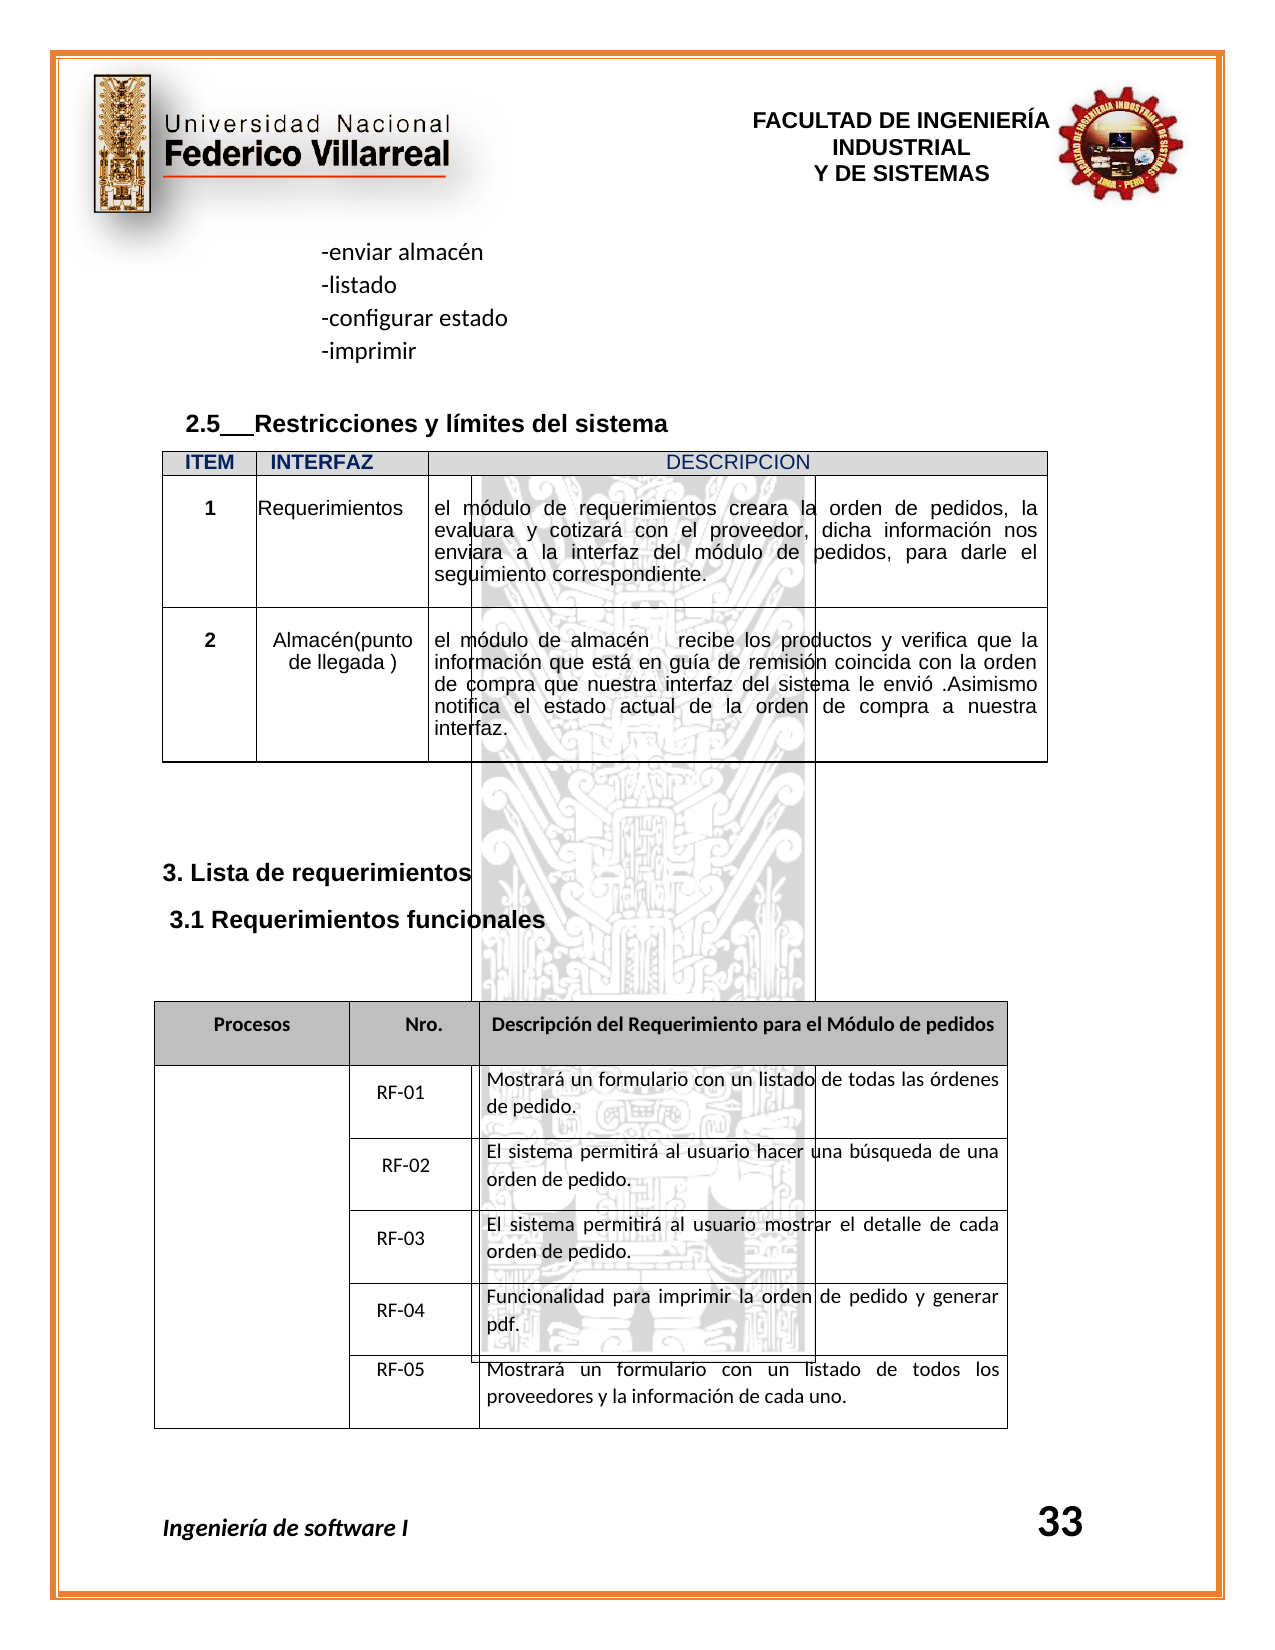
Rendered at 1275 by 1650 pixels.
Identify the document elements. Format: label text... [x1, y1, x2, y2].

table_cell Requerimientos [257, 476, 428, 607]
table_cell [350, 1066, 369, 1137]
table_cell el módulo de almacén recibe los productos y verifica que la información que está en guía de remisión coincida con la orden de compra que nuestra interfaz del sistema le envió .Asimismo notifica el estado actual de la orden de compra a nuestra interfaz. [429, 608, 1047, 761]
text 2.5 Restricciones y límites del sistema [185, 409, 1063, 438]
text 3.1 Requerimientos funcionales [162, 906, 1063, 934]
table_header Descripción del Requerimiento para el Módulo de pedidos [480, 1002, 1007, 1065]
table_cell RF-05 [369, 1356, 479, 1428]
table_header INTERFAZ [257, 452, 428, 475]
text -listado [310, 269, 1063, 300]
table_cell [350, 1356, 369, 1428]
text -configurar estado [310, 302, 1063, 333]
table_cell [155, 1066, 349, 1428]
table_cell RF-04 [369, 1284, 479, 1355]
table_cell Mostrará un formulario con un listado de todas las órdenes de pedido. [480, 1066, 1007, 1137]
table_cell Almacén(punto de llegada ) [257, 608, 428, 761]
table_cell RF-01 [369, 1066, 479, 1137]
table_header DESCRIPCION [429, 452, 1047, 475]
table_cell El sistema permitirá al usuario mostrar el detalle de cada orden de pedido. [480, 1211, 1007, 1283]
text 3. Lista de requerimientos [162, 858, 1063, 887]
table_cell El sistema permitirá al usuario hacer una búsqueda de una orden de pedido. [480, 1139, 1007, 1210]
table_cell el módulo de requerimientos creara la orden de pedidos, la evaluara y cotizará con el proveedor, dicha información nos enviara a la interfaz del módulo de pedidos, para darle el seguimiento correspondiente. [429, 476, 1047, 607]
text -imprimir [310, 335, 1063, 366]
table_cell [350, 1211, 369, 1283]
table_cell Funcionalidad para imprimir la orden de pedido y generar pdf. [480, 1284, 1007, 1355]
table_header [350, 1002, 369, 1065]
table_header Procesos [155, 1002, 349, 1065]
table_cell 2 [163, 608, 256, 761]
picture [93, 74, 449, 213]
text -enviar almacén [310, 236, 1063, 267]
table_header ITEM [163, 452, 256, 475]
table_cell [350, 1139, 369, 1210]
table_header Nro. [369, 1002, 479, 1065]
table_cell Mostrará un formulario con un listado de todos los proveedores y la información de cada uno. [480, 1356, 1007, 1428]
picture [1057, 83, 1186, 204]
table_cell 1 [163, 476, 256, 607]
table_cell RF-02 [369, 1139, 479, 1210]
table_cell [350, 1284, 369, 1355]
table_cell RF-03 [369, 1211, 479, 1283]
